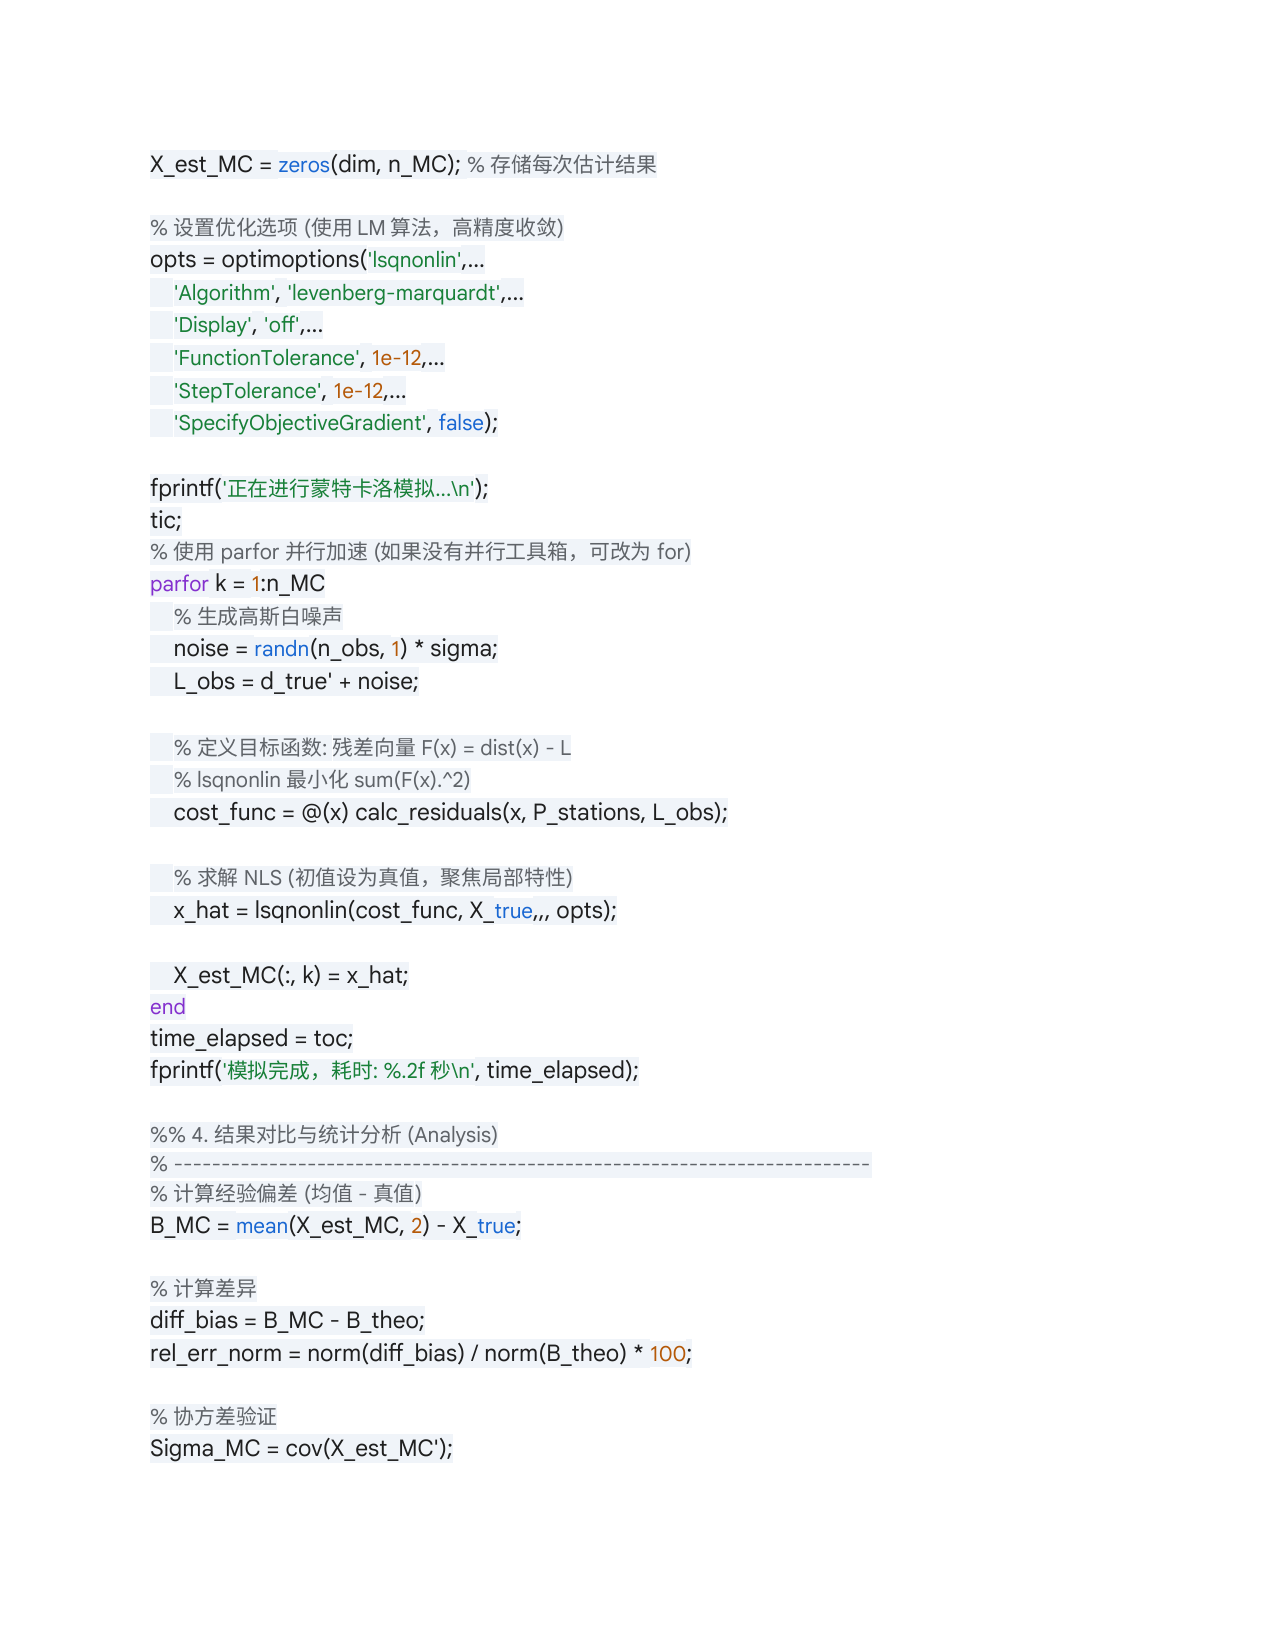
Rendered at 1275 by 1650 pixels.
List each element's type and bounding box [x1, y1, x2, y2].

text [150, 150, 1125, 1496]
